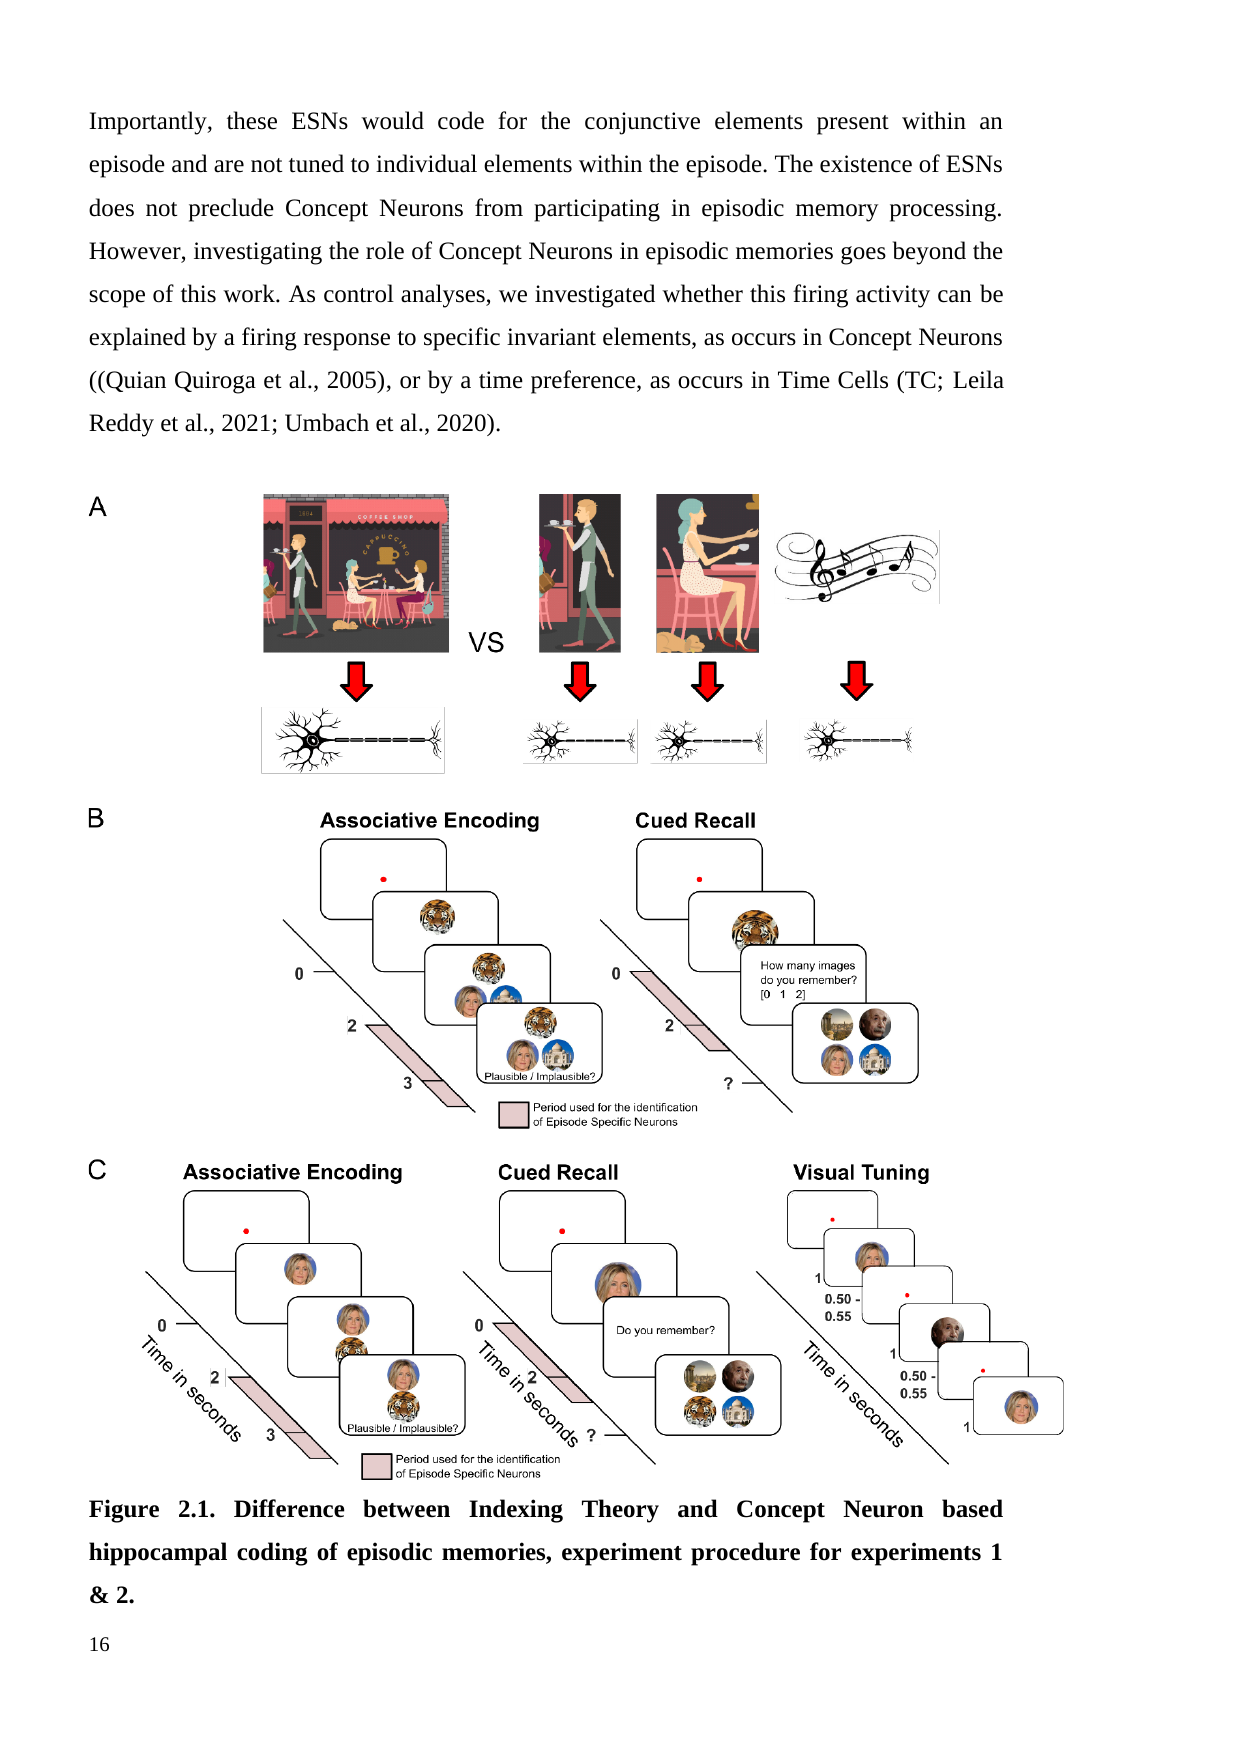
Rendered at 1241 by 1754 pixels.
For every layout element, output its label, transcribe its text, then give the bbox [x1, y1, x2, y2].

picture [88, 494, 1064, 1480]
text Figure 2.1. Difference between Indexing Theory and Concept Neuron based hippocampal coding of episodic memories, experiment procedure for experiments 1 & 2. [89, 1494, 1004, 1609]
text Importantly, these ESNs would code for the conjunctive elements present within an episode and are not tuned to individual elements within the episode. The existence of ESNs does not preclude Concept Neurons from participating in episodic memory processing. However, investigating the role of Concept Neurons in episodic memories goes beyond the scope of this work. As control analyses, we investigated whether this firing activity can be explained by a firing response to specific invariant elements, as occurs in Concept Neurons ((Quian Quiroga et al., 2005), or by a time preference, as occurs in Time Cells (TC; Leila Reddy et al., 2021; Umbach et al., 2020). [89, 106, 1004, 437]
